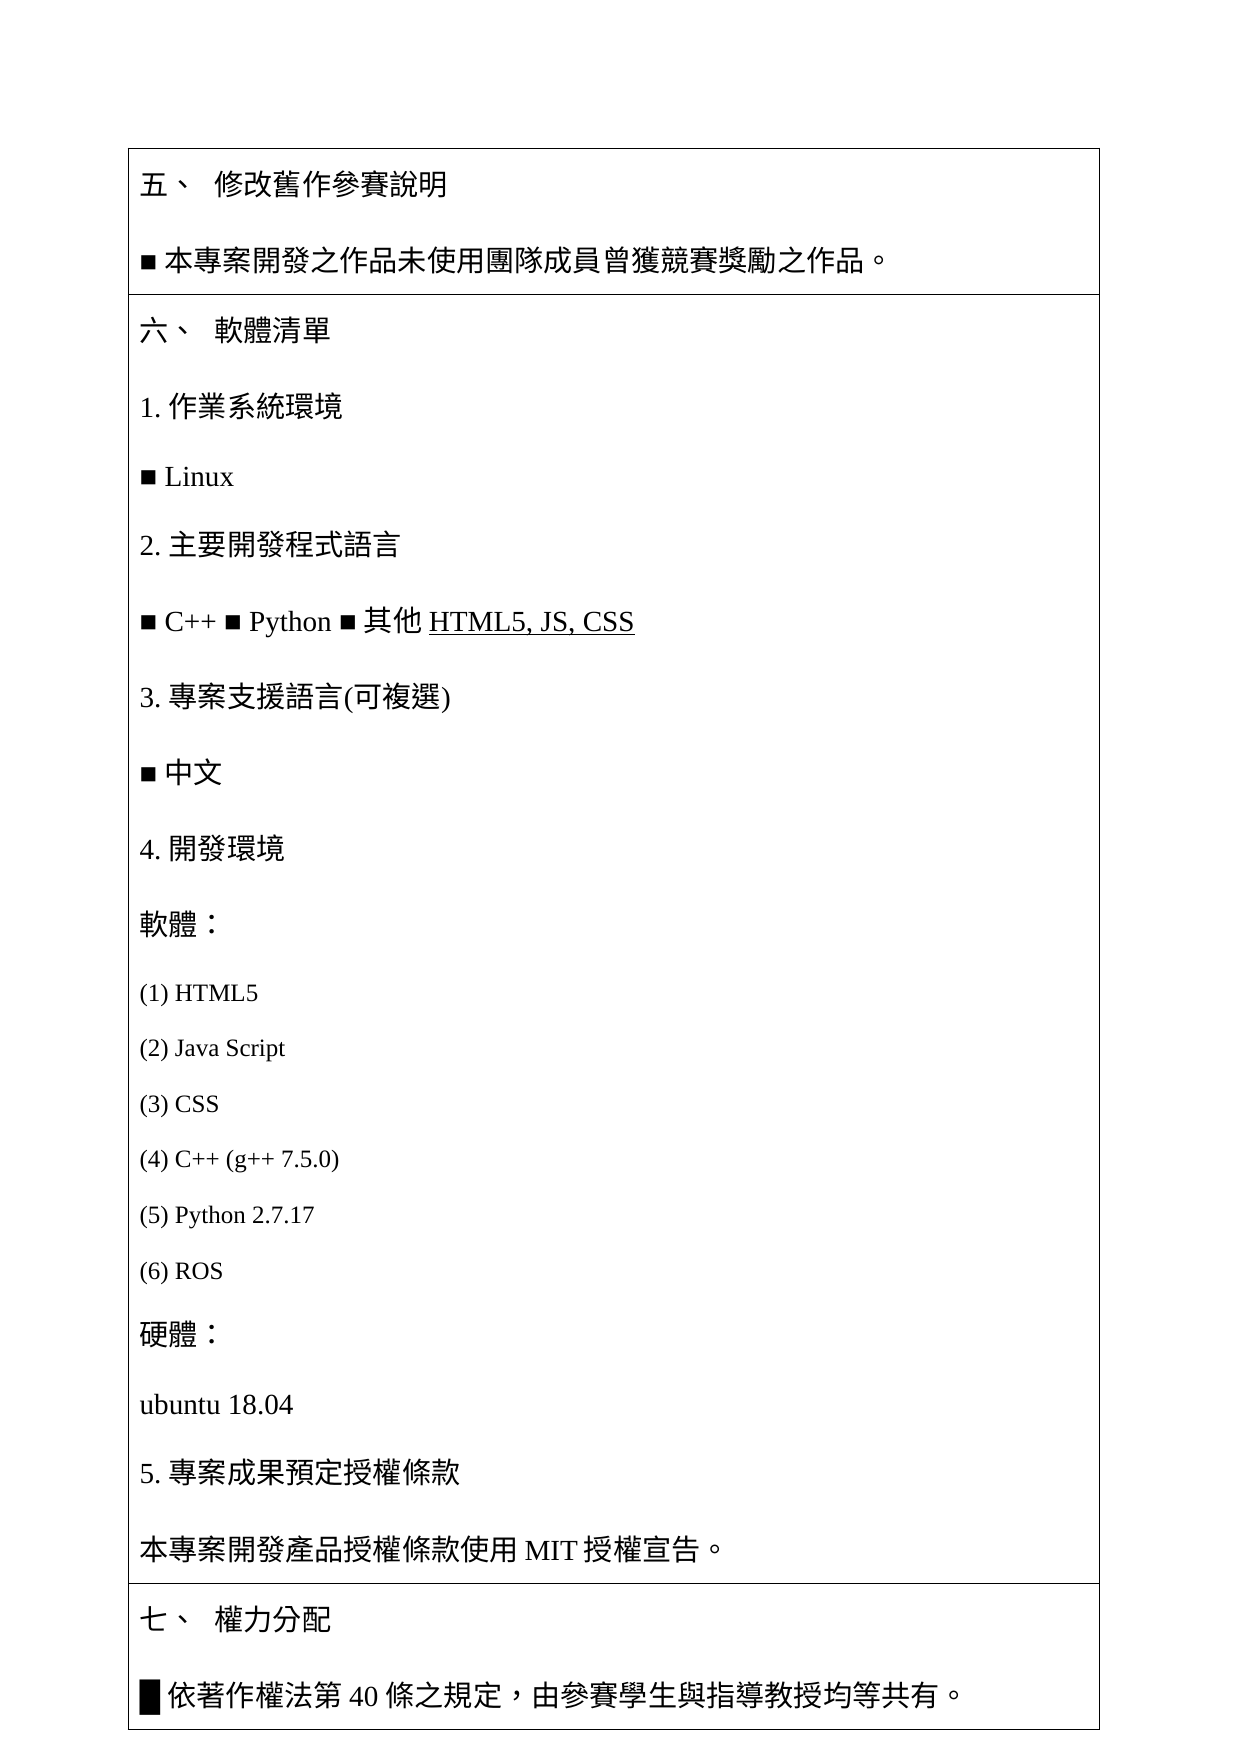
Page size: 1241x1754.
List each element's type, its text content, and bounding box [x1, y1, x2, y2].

table_cell 權力分配 █ 依著作權法第 40 條之規定，由參賽學生與指導教授均等共有。 [129, 1584, 1099, 1729]
table_header 修改舊作參賽說明 ■ 本專案開發之作品未使用團隊成員曾獲競賽獎勵之作品。 [129, 149, 1099, 294]
table_cell 軟體清單 1. 作業系統環境 ■ Linux 2. 主要開發程式語言 ■ C++ ■ Python ■ 其他 HTML5, JS, CSS 3. 專案支援語言(可複選) ■ 中文 4. 開發環境 軟體： (1) HTML5 (2) Java Script (3) CSS (4) C++ (g++ 7.5.0) (5) Python 2.7.17 (6) ROS 硬體： ubuntu 18.04 5. 專案成果預定授權條款 本專案開發產品授權條款使用MIT授權宣告。 [129, 295, 1099, 1583]
